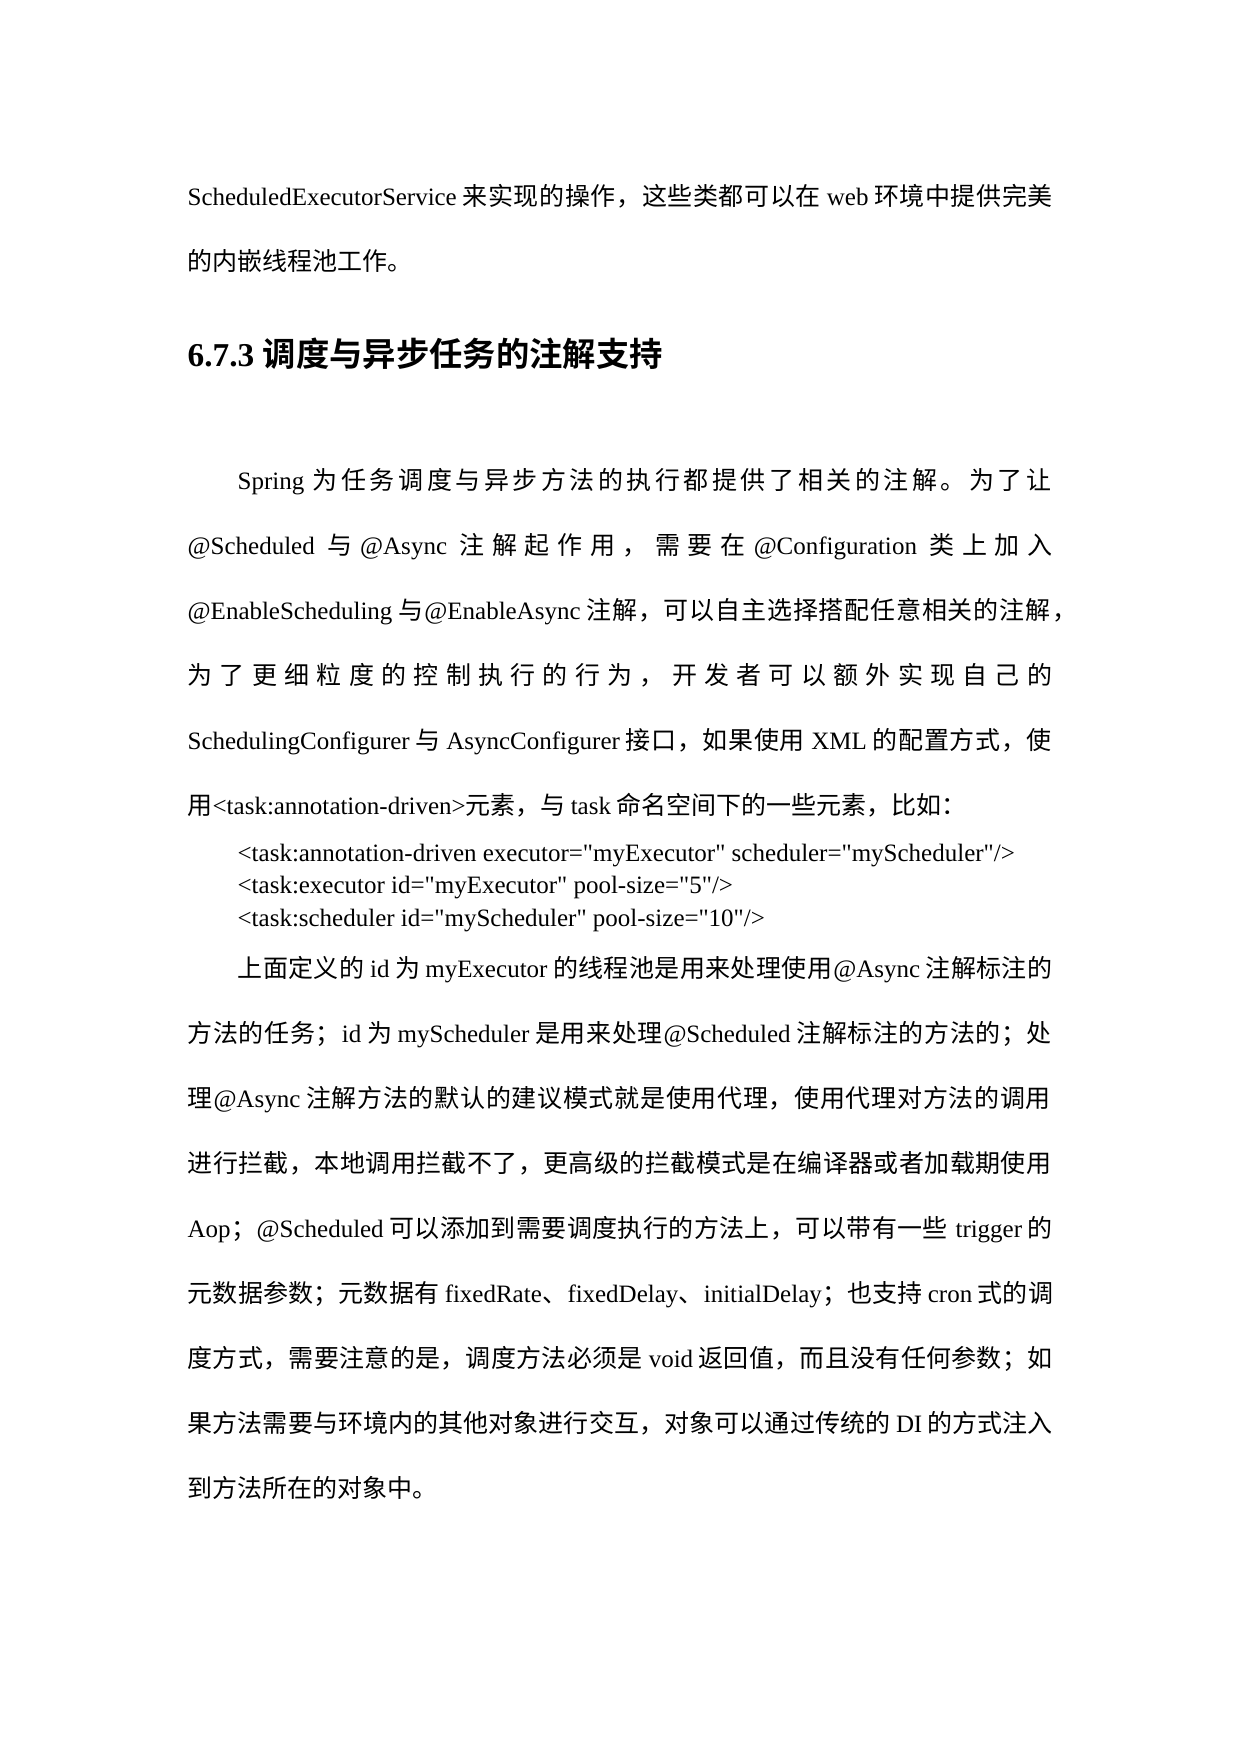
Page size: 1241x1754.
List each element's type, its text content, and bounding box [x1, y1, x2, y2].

text <task:scheduler id="myScheduler" pool-size="10"/> [187, 901, 1053, 934]
text <task:executor id="myExecutor" pool-size="5"/> [187, 869, 1053, 901]
subtitle 6.7.3 调度与异步任务的注解支持 [187, 319, 1053, 384]
text 上面定义的id为myExecutor的线程池是用来处理使用@Async注解标注的方法的任务；id为myScheduler是用来处理@Scheduled注解标注的方法的；处理@Async注解方法的默认的建议模式就是使用代理，使用代理对方法的调用进行拦截，本地调用拦截不了，更高级的拦截模式是在编译器或者加载期使用Aop；@Scheduled可以添加到需要调度执行的方法上，可以带有一些trigger的元数据参数；元数据有fixedRate、fixedDelay、initialDelay；也支持cron式的调度方式，需要注意的是，调度方法必须是void返回值，而且没有任何参数；如果方法需要与环境内的其他对象进行交互，对象可以通过传统的DI的方式注入到方法所在的对象中。 [187, 934, 1053, 1519]
text <task:annotation-driven executor="myExecutor" scheduler="myScheduler"/> [187, 836, 1053, 869]
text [187, 162, 1053, 292]
text Spring为任务调度与异步方法的执行都提供了相关的注解。为了让@Scheduled与@Async注解起作用，需要在@Configuration类上加入@EnableScheduling与@EnableAsync注解，可以自主选择搭配任意相关的注解，为了更细粒度的控制执行的行为，开发者可以额外实现自己的SchedulingConfigurer与AsyncConfigurer接口，如果使用XML的配置方式，使用<task:annotation-driven>元素，与task命名空间下的一些元素，比如： [187, 446, 1053, 836]
